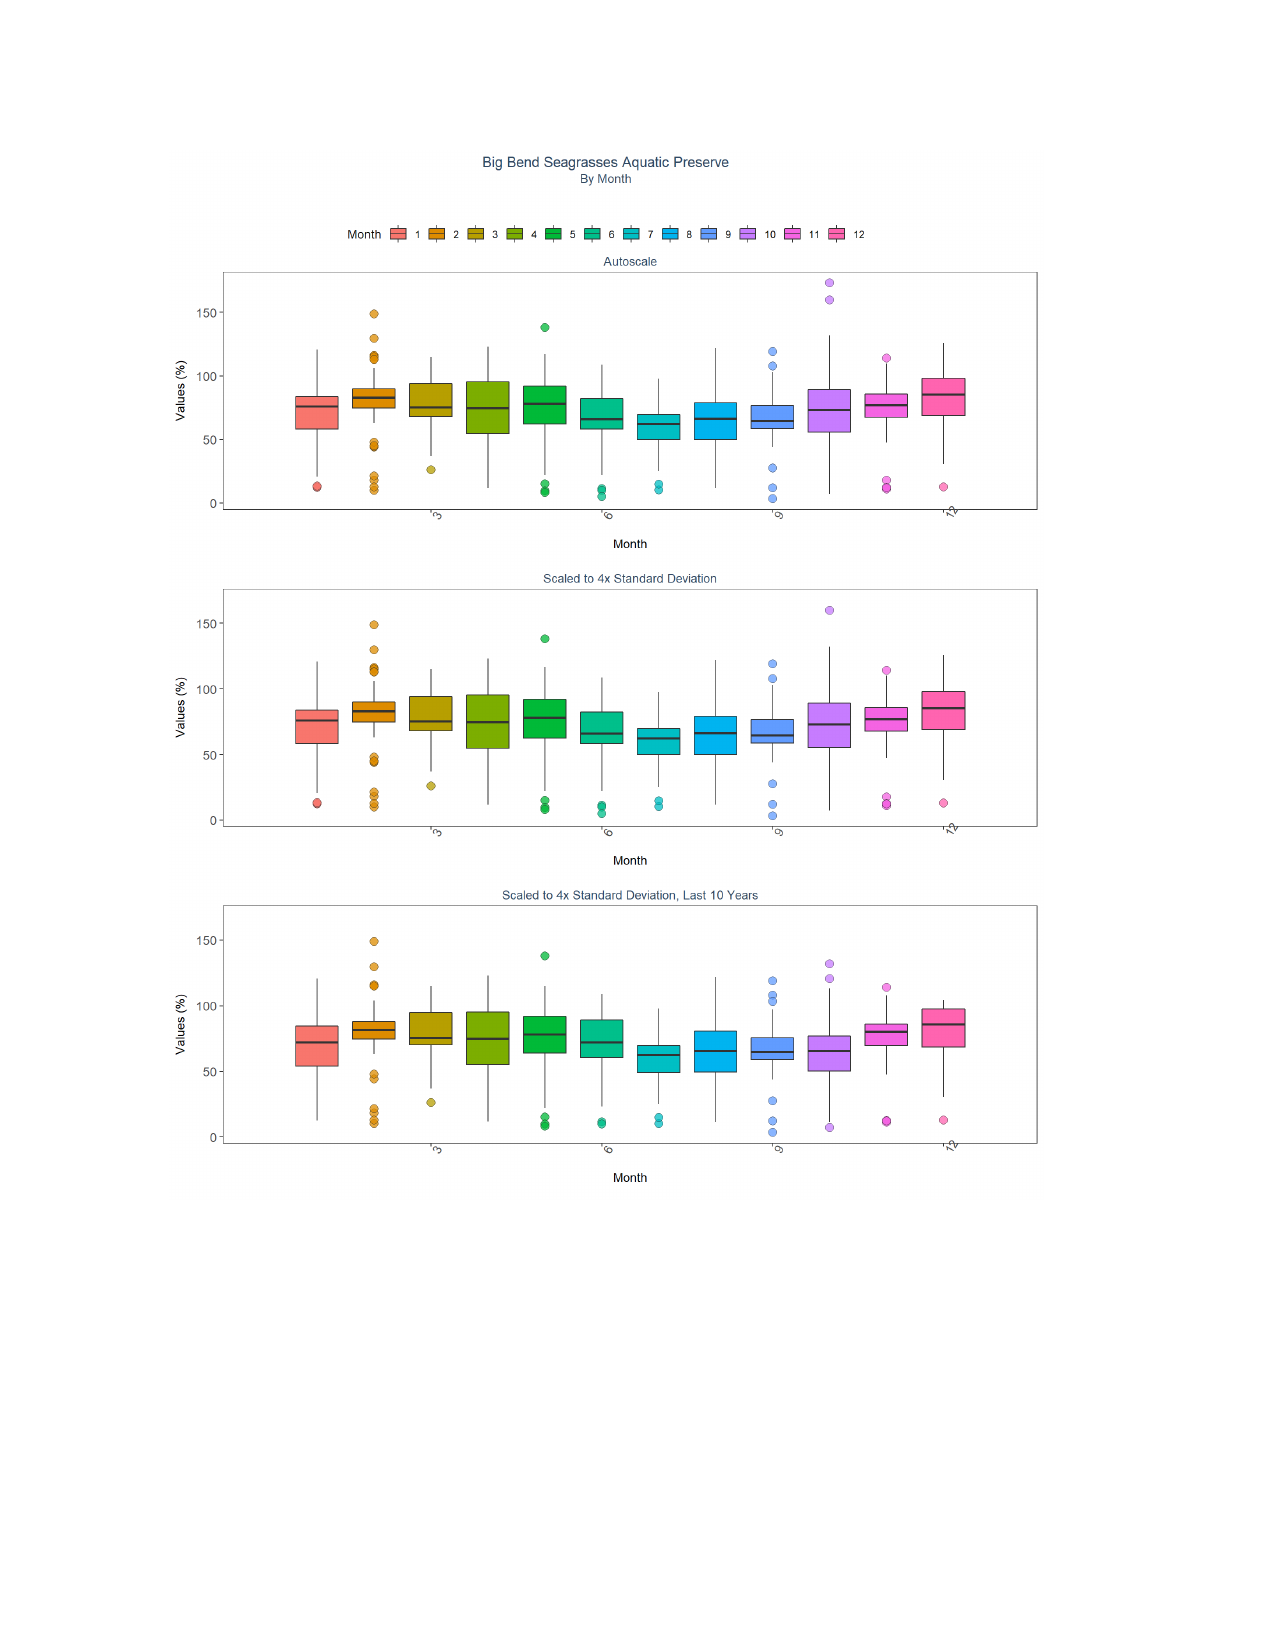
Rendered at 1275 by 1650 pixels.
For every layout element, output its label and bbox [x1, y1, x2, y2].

picture [168, 150, 1044, 1200]
